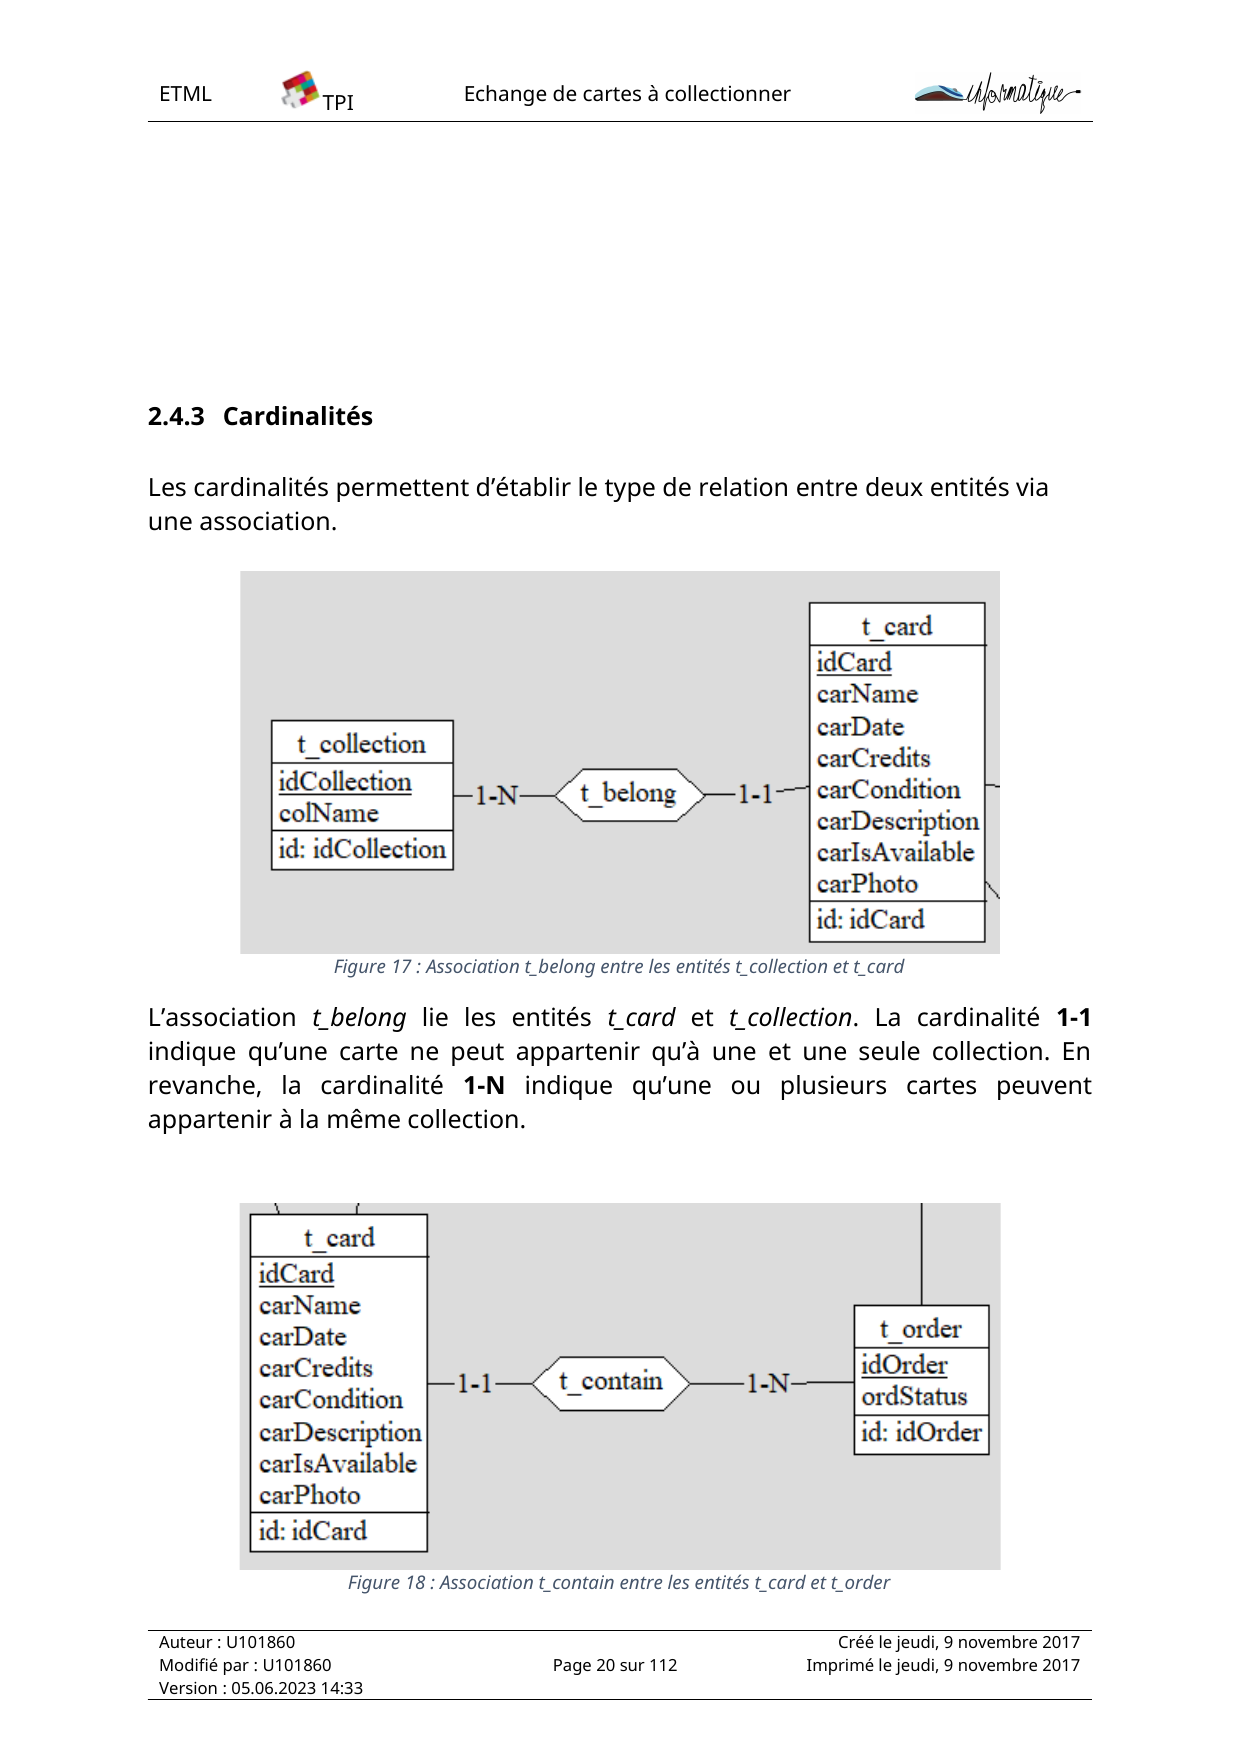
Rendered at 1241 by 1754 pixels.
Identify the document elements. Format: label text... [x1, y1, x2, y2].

picture [240, 571, 1000, 954]
text Figure 18 : Association t_contain entre les entités t_card et t_order [148, 1569, 1092, 1595]
text Les cardinalités permettent d’établir le type de relation entre deux entités via une association. [148, 470, 1092, 538]
subtitle Cardinalités [148, 398, 1092, 432]
picture [239, 1203, 1001, 1570]
text L’association t_belong lie les entités t_card et t_collection. La cardinalité 1-1 indique qu’une carte ne peut appartenir qu’à une et une seule collection. En revanche, la cardinalité 1-N indique qu’une ou plusieurs cartes peuvent appartenir à la même collection. [148, 999, 1092, 1136]
picture [276, 69, 323, 111]
text Figure 17 : Association t_belong entre les entités t_collection et t_card [148, 953, 1092, 979]
